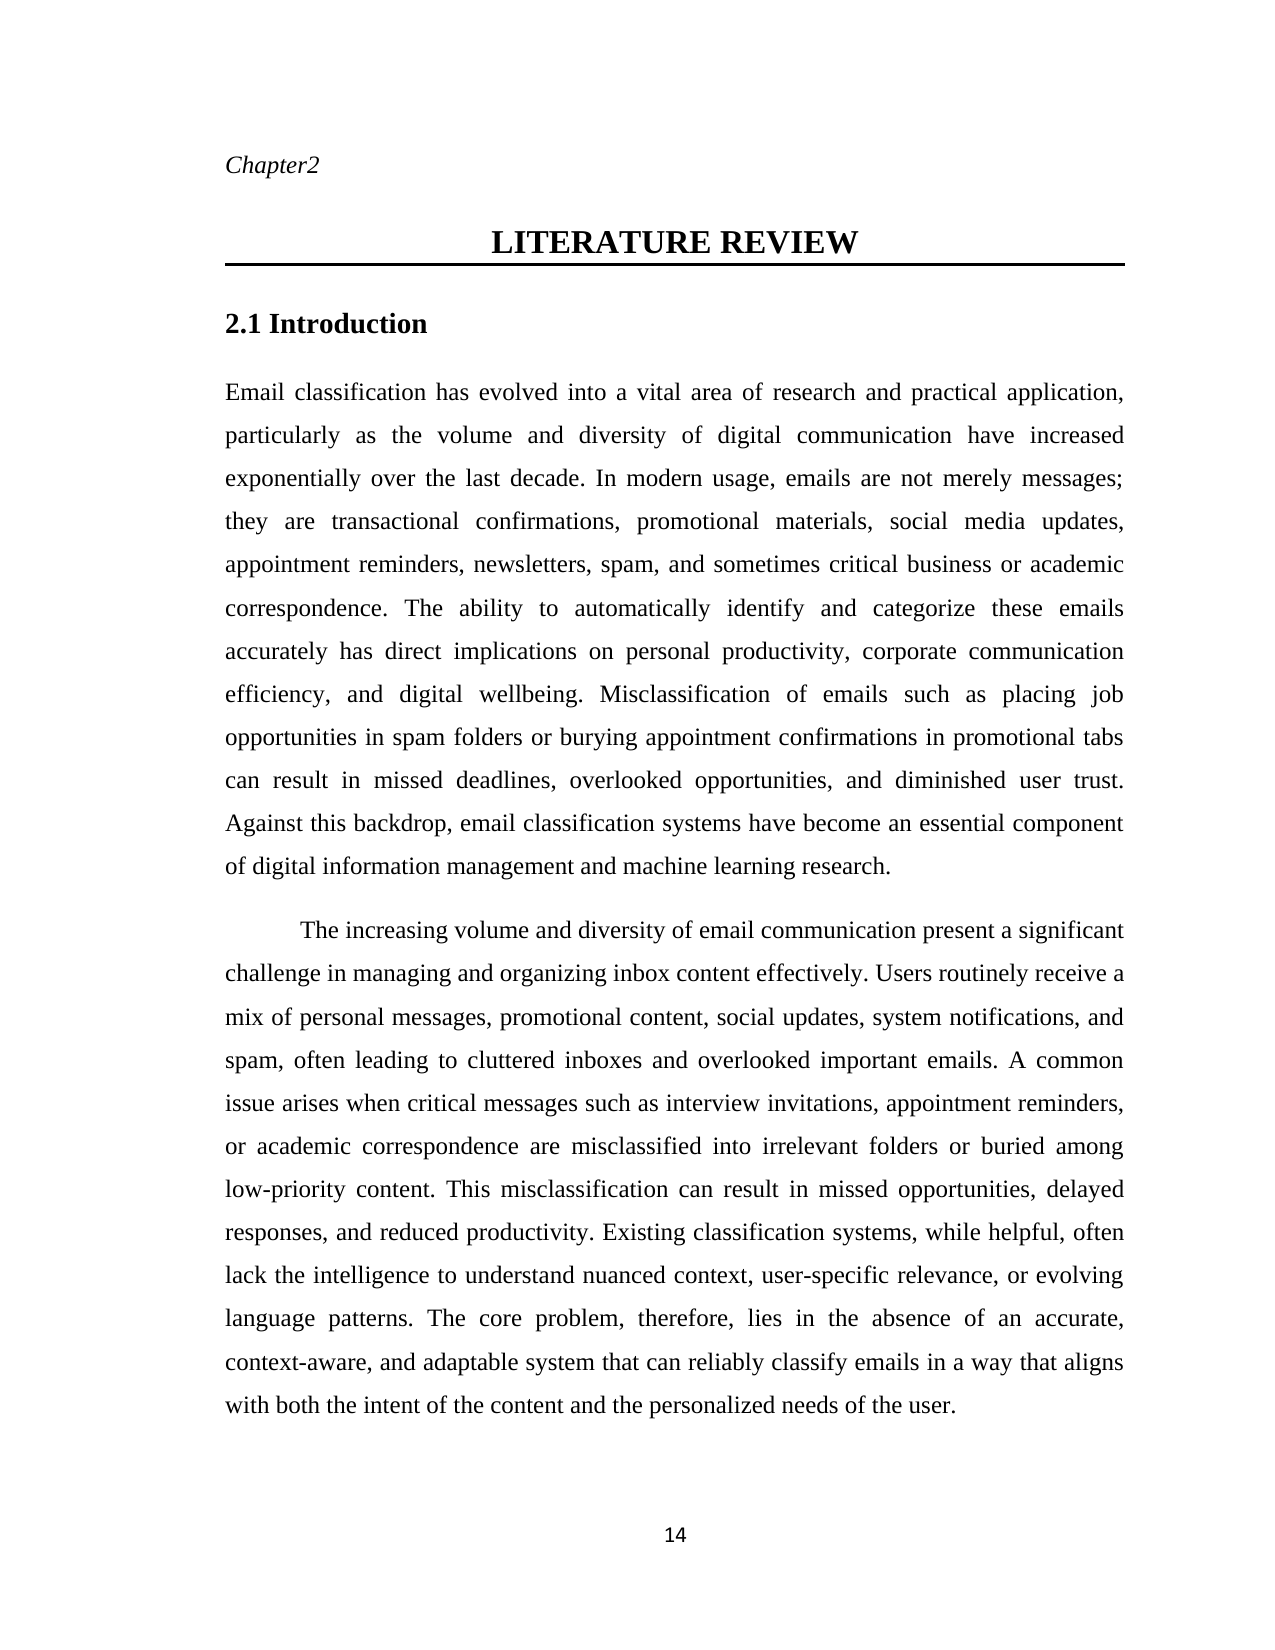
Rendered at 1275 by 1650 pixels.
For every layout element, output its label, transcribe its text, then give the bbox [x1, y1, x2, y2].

text 2.1 Introduction [225, 306, 1125, 339]
text The increasing volume and diversity of email communication present a significant challenge in managing and organizing inbox content effectively. Users routinely receive a mix of personal messages, promotional content, social updates, system notifications, and spam, often leading to cluttered inboxes and overlooked important emails. A common issue arises when critical messages such as interview invitations, appointment reminders, or academic correspondence are misclassified into irrelevant folders or buried among low-priority content. This misclassification can result in missed opportunities, delayed responses, and reduced productivity. Existing classification systems, while helpful, often lack the intelligence to understand nuanced context, user-specific relevance, or evolving language patterns. The core problem, therefore, lies in the absence of an accurate, context-aware, and adaptable system that can reliably classify emails in a way that aligns with both the intent of the content and the personalized needs of the user. [225, 915, 1125, 1418]
text LITERATURE REVIEW [225, 222, 1125, 263]
text Chapter2 [225, 150, 1125, 179]
text Email classification has evolved into a vital area of research and practical application, particularly as the volume and diversity of digital communication have increased exponentially over the last decade. In modern usage, emails are not merely messages; they are transactional confirmations, promotional materials, social media updates, appointment reminders, newsletters, spam, and sometimes critical business or academic correspondence. The ability to automatically identify and categorize these emails accurately has direct implications on personal productivity, corporate communication efficiency, and digital wellbeing. Misclassification of emails such as placing job opportunities in spam folders or burying appointment confirmations in promotional tabs can result in missed deadlines, overlooked opportunities, and diminished user trust. Against this backdrop, email classification systems have become an essential component of digital information management and machine learning research. [225, 377, 1125, 880]
